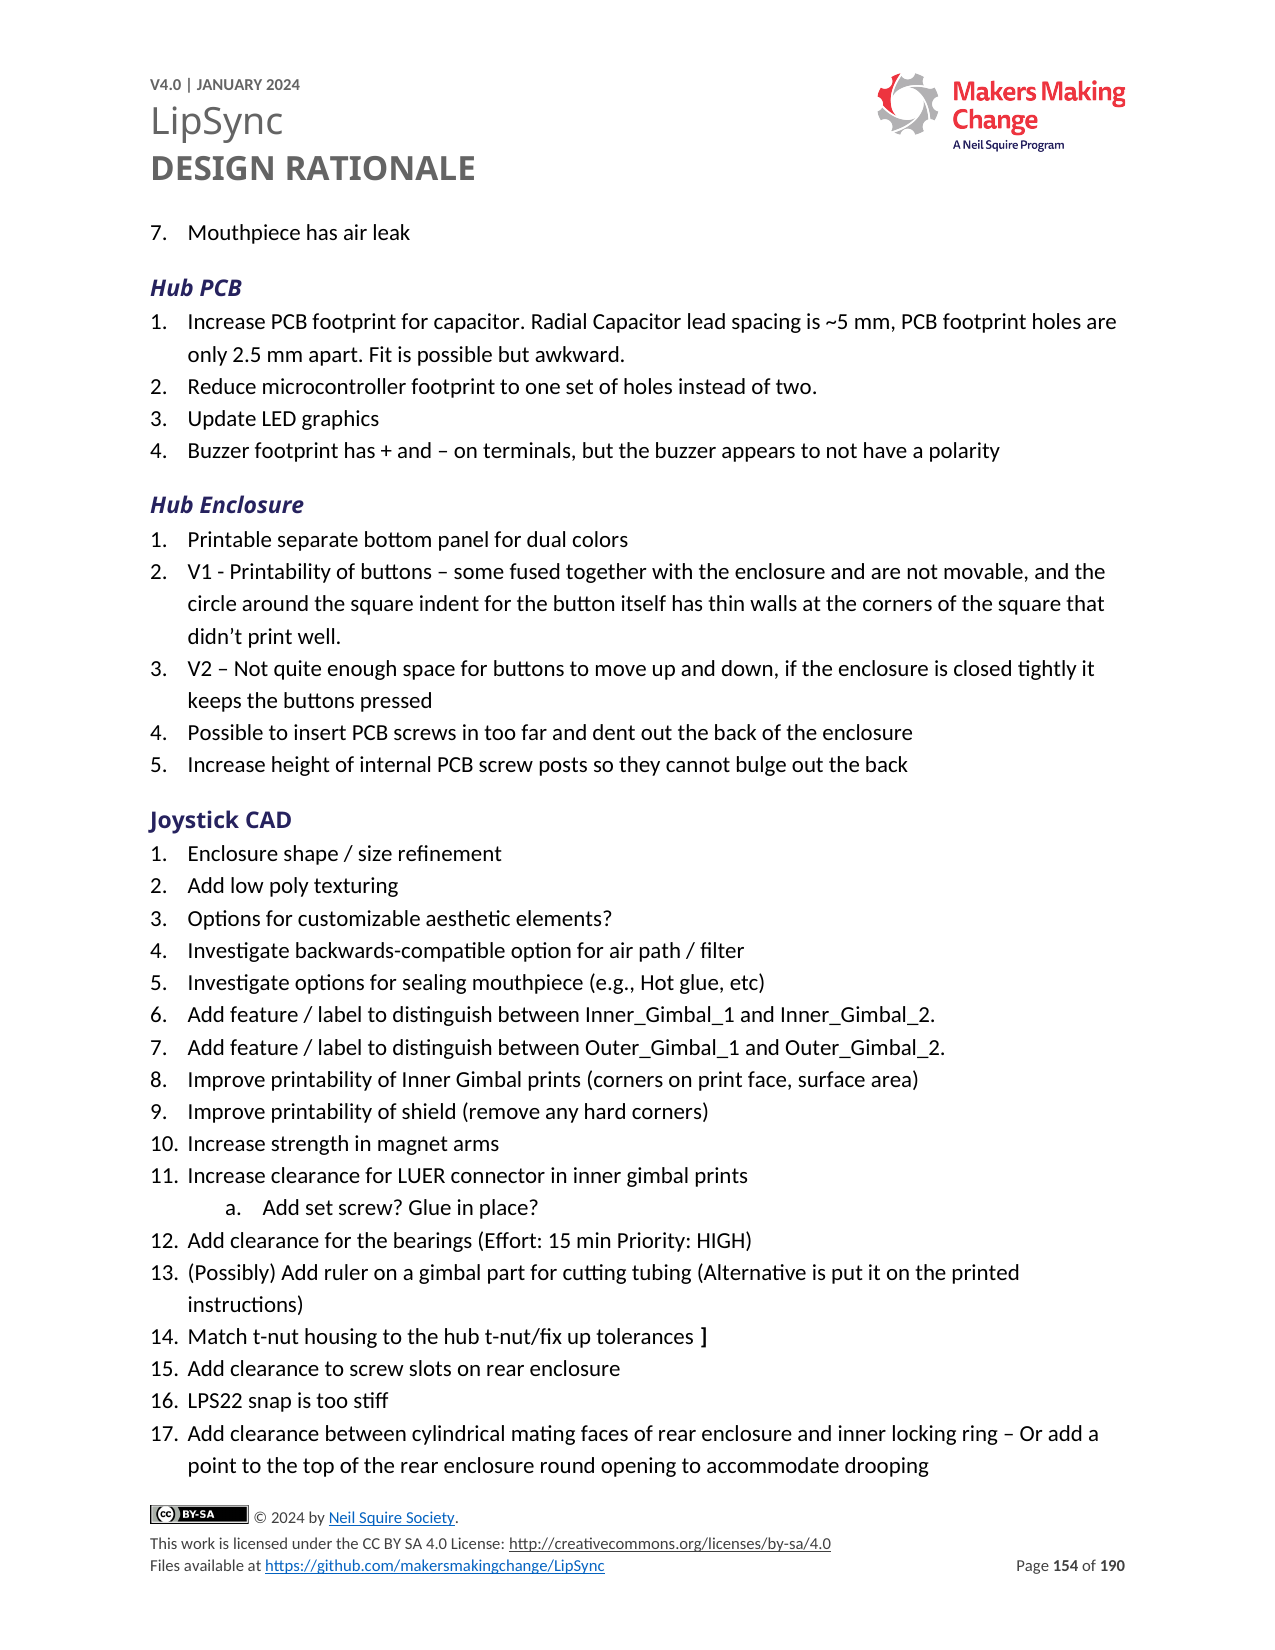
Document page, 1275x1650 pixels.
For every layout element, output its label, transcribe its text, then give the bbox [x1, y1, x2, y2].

list Increase clearance for LUER connector in inner gimbal prints [150, 1161, 1125, 1189]
subtitle Hub Enclosure [150, 489, 1125, 521]
list Reduce microcontroller footprint to one set of holes instead of two. [150, 372, 1125, 400]
list Update LED graphics [150, 404, 1125, 432]
list Match t-nut housing to the hub t-nut/fix up tolerances ] [150, 1322, 1125, 1350]
list Improve printability of Inner Gimbal prints (corners on print face, surface area) [150, 1065, 1125, 1093]
list Add feature / label to distinguish between Inner_Gimbal_1 and Inner_Gimbal_2. [150, 1000, 1125, 1028]
list Increase height of internal PCB screw posts so they cannot bulge out the back [150, 751, 1125, 778]
picture [150, 1505, 249, 1524]
subtitle Hub PCB [150, 272, 1125, 303]
list Enclosure shape / size refinement [150, 839, 1125, 867]
list Add set screw? Glue in place? [225, 1193, 1125, 1222]
list Options for customizable aesthetic elements? [150, 904, 1125, 932]
list Improve printability of shield (remove any hard corners) [150, 1097, 1125, 1125]
list Mouthpiece has air leak [150, 218, 1125, 247]
list V2 – Not quite enough space for buttons to move up and down, if the enclosure is closed tightly it keeps the buttons pressed [150, 654, 1125, 714]
list Investigate options for sealing mouthpiece (e.g., Hot glue, etc) [150, 968, 1125, 996]
list Buzzer footprint has + and – on terminals, but the buzzer appears to not have a polarity [150, 436, 1125, 464]
list Add clearance between cylindrical mating faces of rear enclosure and inner locking ring – Or add a point to the top of the rear enclosure round opening to accommodate drooping [150, 1419, 1125, 1479]
list V1 - Printability of buttons – some fused together with the enclosure and are not movable, and the circle around the square indent for the button itself has thin walls at the corners of the square that didn’t print well. [150, 557, 1125, 650]
list Add clearance to screw slots on rear enclosure [150, 1354, 1125, 1382]
list (Possibly) Add ruler on a gimbal part for cutting tubing (Alternative is put it on the printed instructions) [150, 1258, 1125, 1318]
picture [877, 73, 1125, 152]
list Investigate backwards-compatible option for air path / filter [150, 936, 1125, 964]
list Possible to insert PCB screws in too far and dent out the back of the enclosure [150, 718, 1125, 746]
list Add clearance for the bearings (Effort: 15 min Priority: HIGH) [150, 1226, 1125, 1254]
list Add low poly texturing [150, 872, 1125, 900]
list Increase PCB footprint for capacitor. Radial Capacitor lead spacing is ~5 mm, PCB footprint holes are only 2.5 mm apart. Fit is possible but awkward. [150, 307, 1125, 368]
list Printable separate bottom panel for dual colors [150, 525, 1125, 553]
list LPS22 snap is too stiff [150, 1387, 1125, 1415]
list Increase strength in magnet arms [150, 1129, 1125, 1157]
subtitle Joystick CAD [150, 803, 1125, 835]
list Add feature / label to distinguish between Outer_Gimbal_1 and Outer_Gimbal_2. [150, 1033, 1125, 1061]
